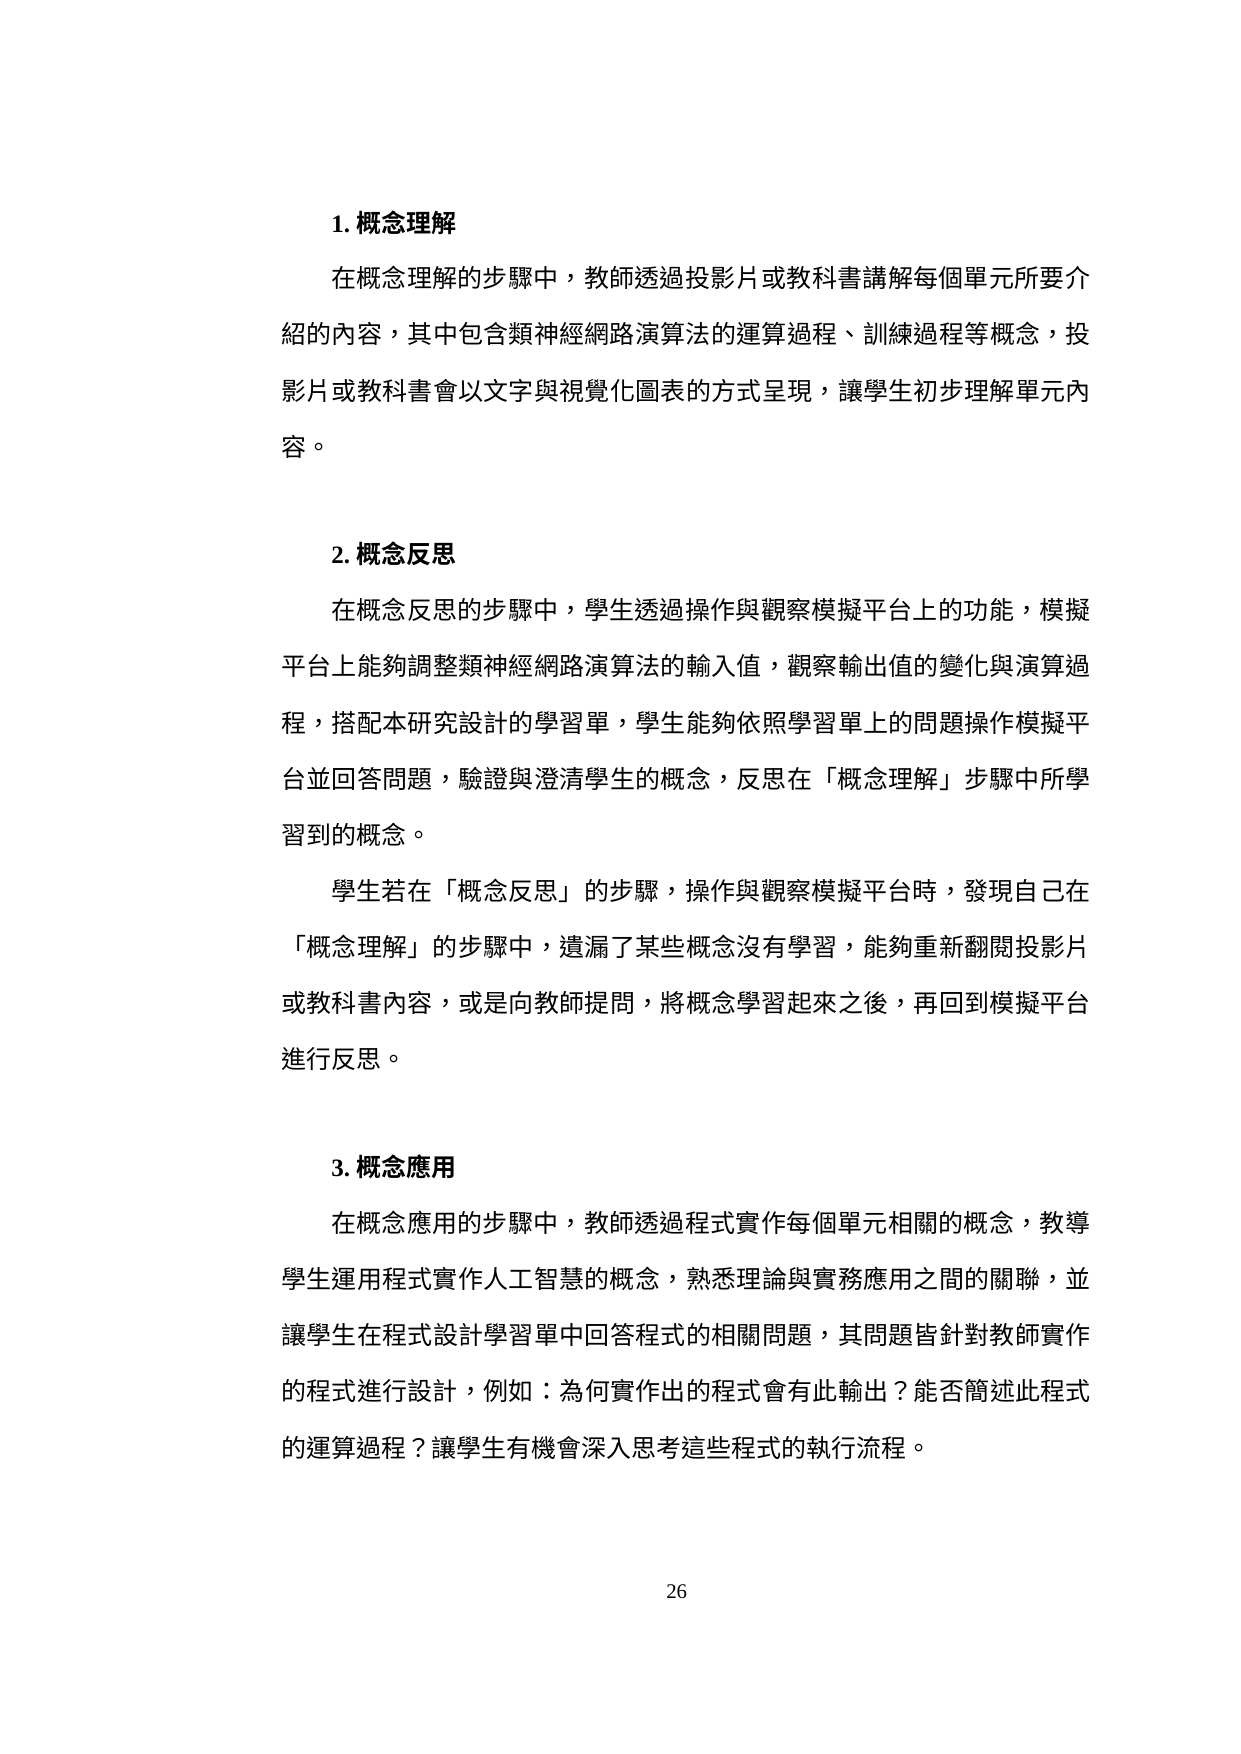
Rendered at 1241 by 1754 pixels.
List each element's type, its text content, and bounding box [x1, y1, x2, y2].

text 學生若在「概念反思」的步驟，操作與觀察模擬平台時，發現自己在「概念理解」的步驟中，遺漏了某些概念沒有學習，能夠重新翻閱投影片或教科書內容，或是向教師提問，將概念學習起來之後，再回到模擬平台進行反思。 [281, 871, 1092, 1077]
text 1. 概念理解 [281, 202, 1092, 240]
text 在概念理解的步驟中，教師透過投影片或教科書講解每個單元所要介紹的內容，其中包含類神經網路演算法的運算過程、訓練過程等概念，投影片或教科書會以文字與視覺化圖表的方式呈現，讓學生初步理解單元內容。 [281, 258, 1092, 464]
text 在概念應用的步驟中，教師透過程式實作每個單元相關的概念，教導學生運用程式實作人工智慧的概念，熟悉理論與實務應用之間的關聯，並讓學生在程式設計學習單中回答程式的相關問題，其問題皆針對教師實作的程式進行設計，例如：為何實作出的程式會有此輸出？能否簡述此程式的運算過程？讓學生有機會深入思考這些程式的執行流程。 [281, 1202, 1092, 1465]
text 2. 概念反思 [281, 534, 1092, 572]
text 3. 概念應用 [281, 1147, 1092, 1184]
text 在概念反思的步驟中，學生透過操作與觀察模擬平台上的功能，模擬平台上能夠調整類神經網路演算法的輸入值，觀察輸出值的變化與演算過程，搭配本研究設計的學習單，學生能夠依照學習單上的問題操作模擬平台並回答問題，驗證與澄清學生的概念，反思在「概念理解」步驟中所學習到的概念。 [281, 590, 1092, 852]
